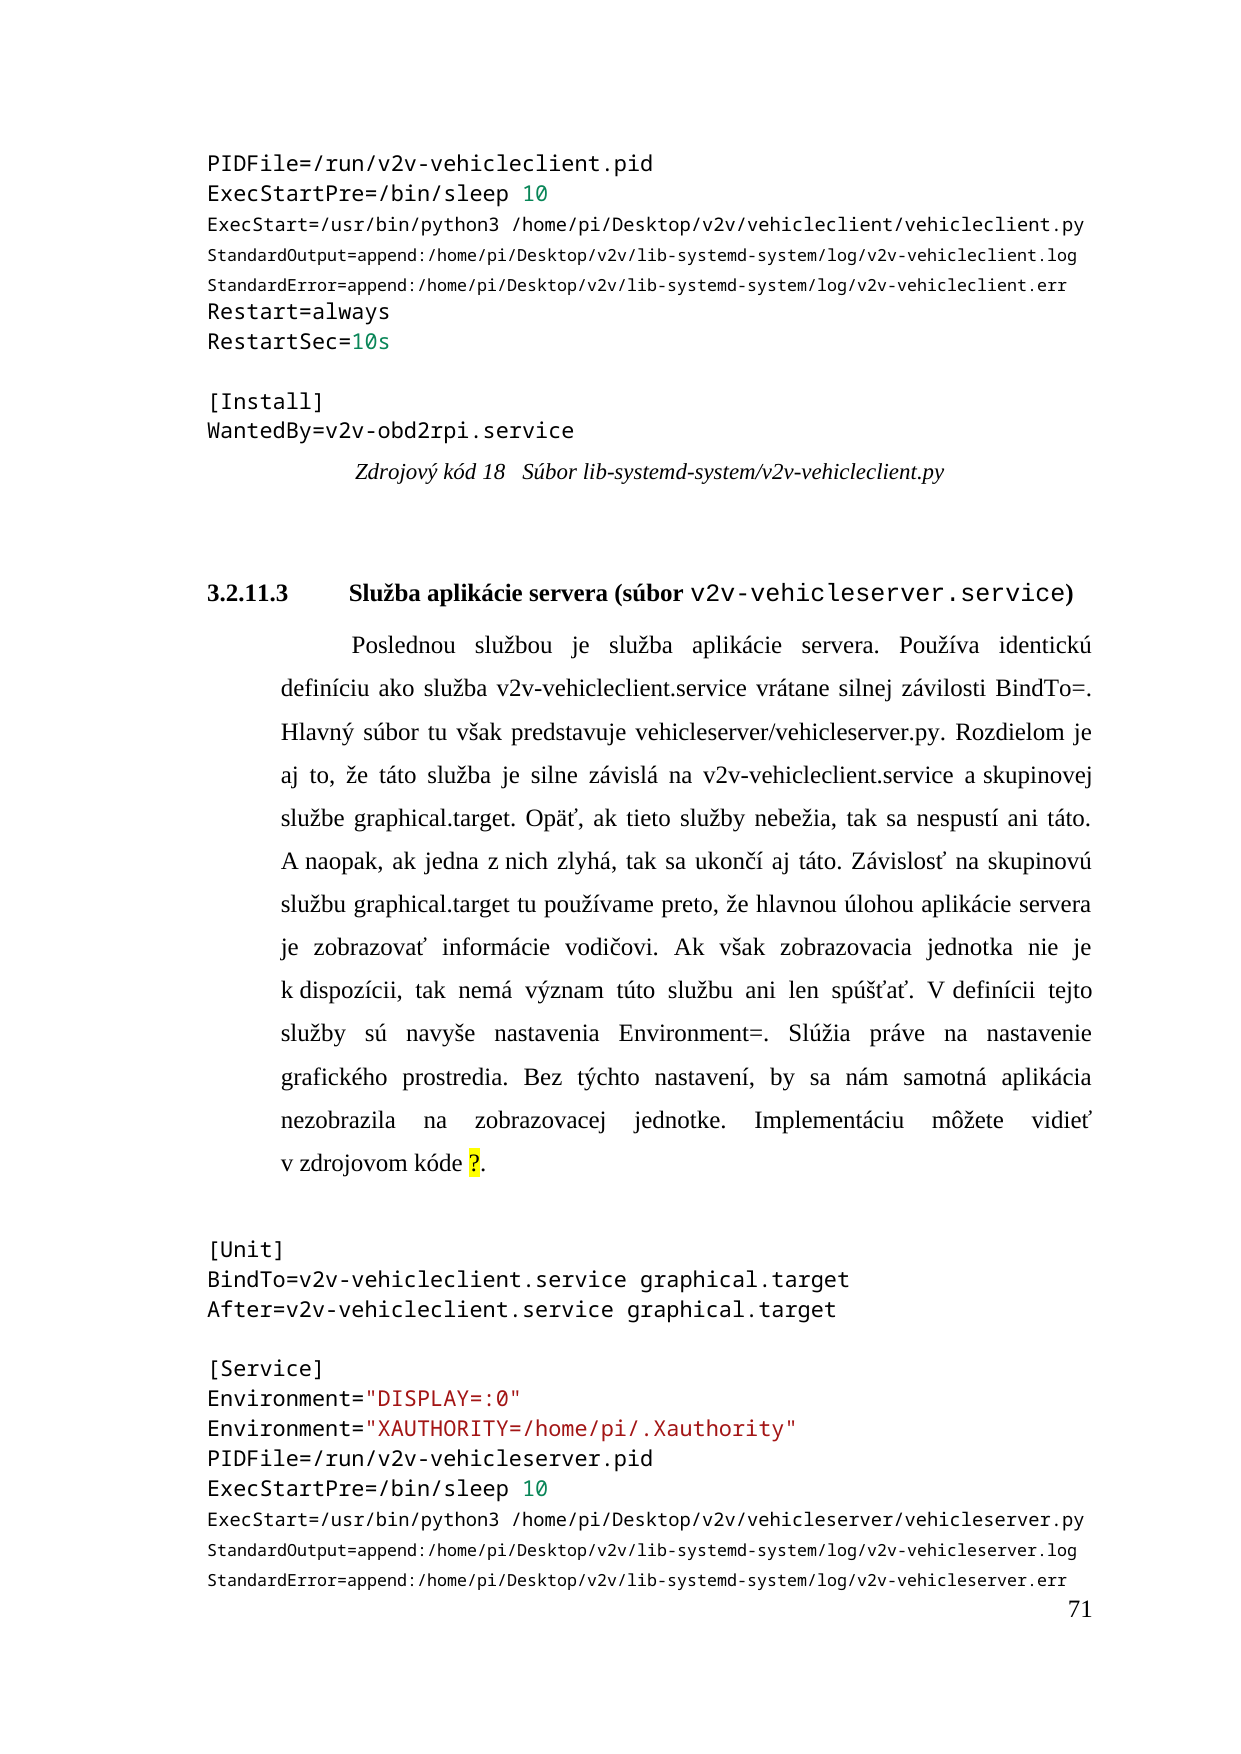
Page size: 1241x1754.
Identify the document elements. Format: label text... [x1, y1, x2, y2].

text [Unit] [207, 1234, 1092, 1264]
text PIDFile=/run/v2v-vehicleclient.pid [207, 148, 1092, 177]
text Environment="DISPLAY=:0" [207, 1383, 1092, 1413]
text StandardError=append:/home/pi/Desktop/v2v/lib-systemd-system/log/v2v-vehicleclient.err [207, 267, 1092, 296]
text StandardError=append:/home/pi/Desktop/v2v/lib-systemd-system/log/v2v-vehicleserver.err [207, 1562, 1092, 1591]
text [Service] [207, 1353, 1092, 1383]
text ExecStart=/usr/bin/python3 /home/pi/Desktop/v2v/vehicleserver/vehicleserver.py [207, 1502, 1092, 1532]
text ExecStartPre=/bin/sleep 10 [207, 177, 1092, 207]
text After=v2v-vehicleclient.service graphical.target [207, 1294, 1092, 1323]
text ExecStartPre=/bin/sleep 10 [207, 1472, 1092, 1502]
text Zdrojový kód 18 Súbor lib-systemd-system/v2v-vehicleclient.py [207, 458, 1092, 484]
text PIDFile=/run/v2v-vehicleserver.pid [207, 1443, 1092, 1472]
text Restart=always [207, 296, 1092, 326]
text WantedBy=v2v-obd2rpi.service [207, 416, 1092, 445]
text [Install] [207, 386, 1092, 416]
text Poslednou službou je služba aplikácie servera. Používa identickú definíciu ako služba v2v-vehicleclient.service vrátane silnej závilosti BindTo=. Hlavný súbor tu však predstavuje vehicleserver/vehicleserver.py. Rozdielom je aj to, že táto služba je silne závislá na v2v-vehicleclient.service a skupinovej službe graphical.target. Opäť, ak tieto služby nebežia, tak sa nespustí ani táto. A naopak, ak jedna z nich zlyhá, tak sa ukončí aj táto. Závislosť na skupinovú službu graphical.target tu používame preto, že hlavnou úlohou aplikácie servera je zobrazovať informácie vodičovi. Ak však zobrazovacia jednotka nie je k dispozícii, tak nemá význam túto službu ani len spúšťať. V definícii tejto služby sú navyše nastavenia Environment=. Slúžia práve na nastavenie grafického prostredia. Bez týchto nastavení, by sa nám samotná aplikácia nezobrazila na zobrazovacej jednotke. Implementáciu môžete vidieť v zdrojovom kóde ?. [281, 630, 1092, 1177]
text Environment="XAUTHORITY=/home/pi/.Xauthority" [207, 1413, 1092, 1443]
text BindTo=v2v-vehicleclient.service graphical.target [207, 1264, 1092, 1294]
subtitle 3.2.11.3 Služba aplikácie servera (súbor v2v-vehicleserver.service) [207, 578, 1092, 609]
text StandardOutput=append:/home/pi/Desktop/v2v/lib-systemd-system/log/v2v-vehicleserver.log [207, 1532, 1092, 1562]
text RestartSec=10s [207, 326, 1092, 356]
text ExecStart=/usr/bin/python3 /home/pi/Desktop/v2v/vehicleclient/vehicleclient.py [207, 207, 1092, 237]
text StandardOutput=append:/home/pi/Desktop/v2v/lib-systemd-system/log/v2v-vehicleclient.log [207, 237, 1092, 267]
